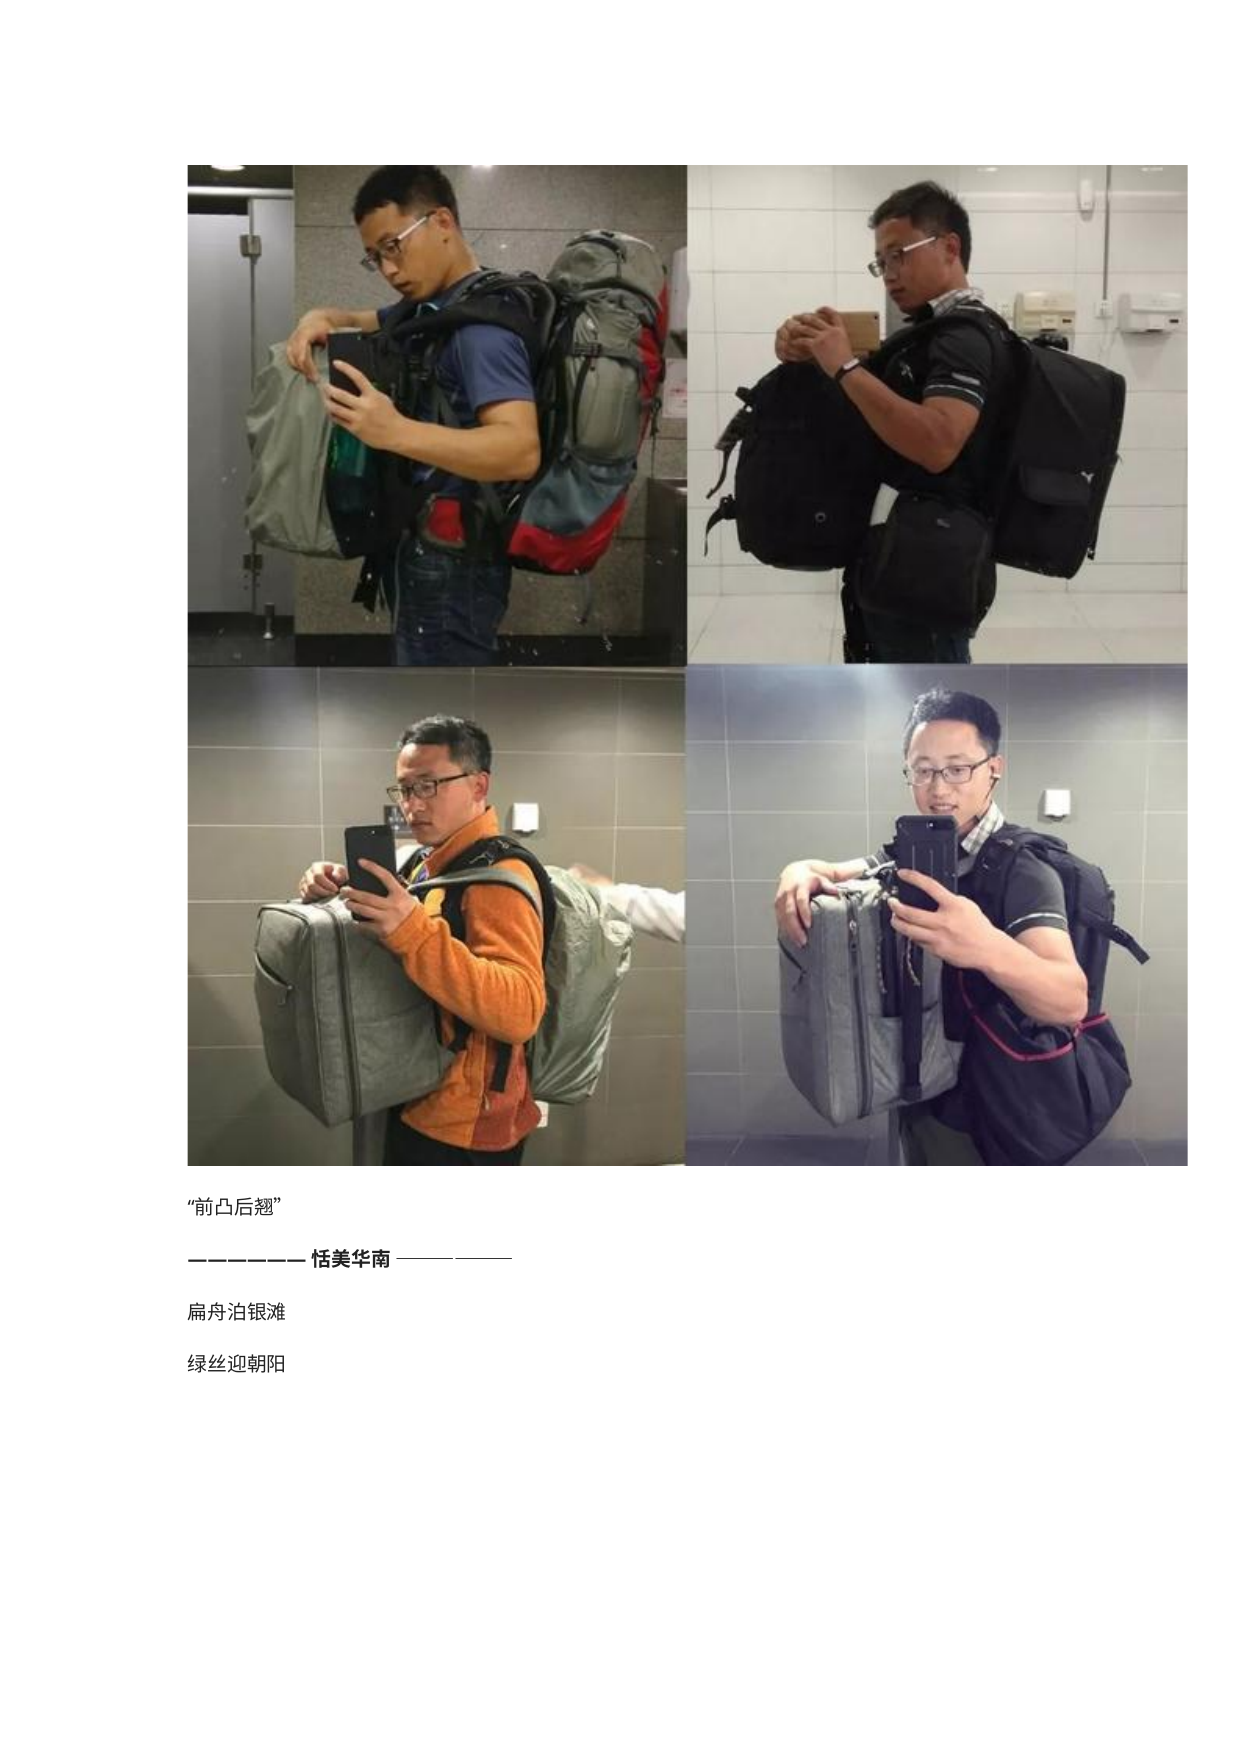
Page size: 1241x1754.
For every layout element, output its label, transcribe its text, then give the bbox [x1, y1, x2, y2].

text 扁舟泊银滩 [187, 1294, 1053, 1327]
text “前凸后翘” [187, 1189, 1053, 1222]
picture [187, 165, 1188, 1166]
text —————— 恬美华南 —————— [187, 1242, 1053, 1274]
text 绿丝迎朝阳 [187, 1347, 1053, 1379]
